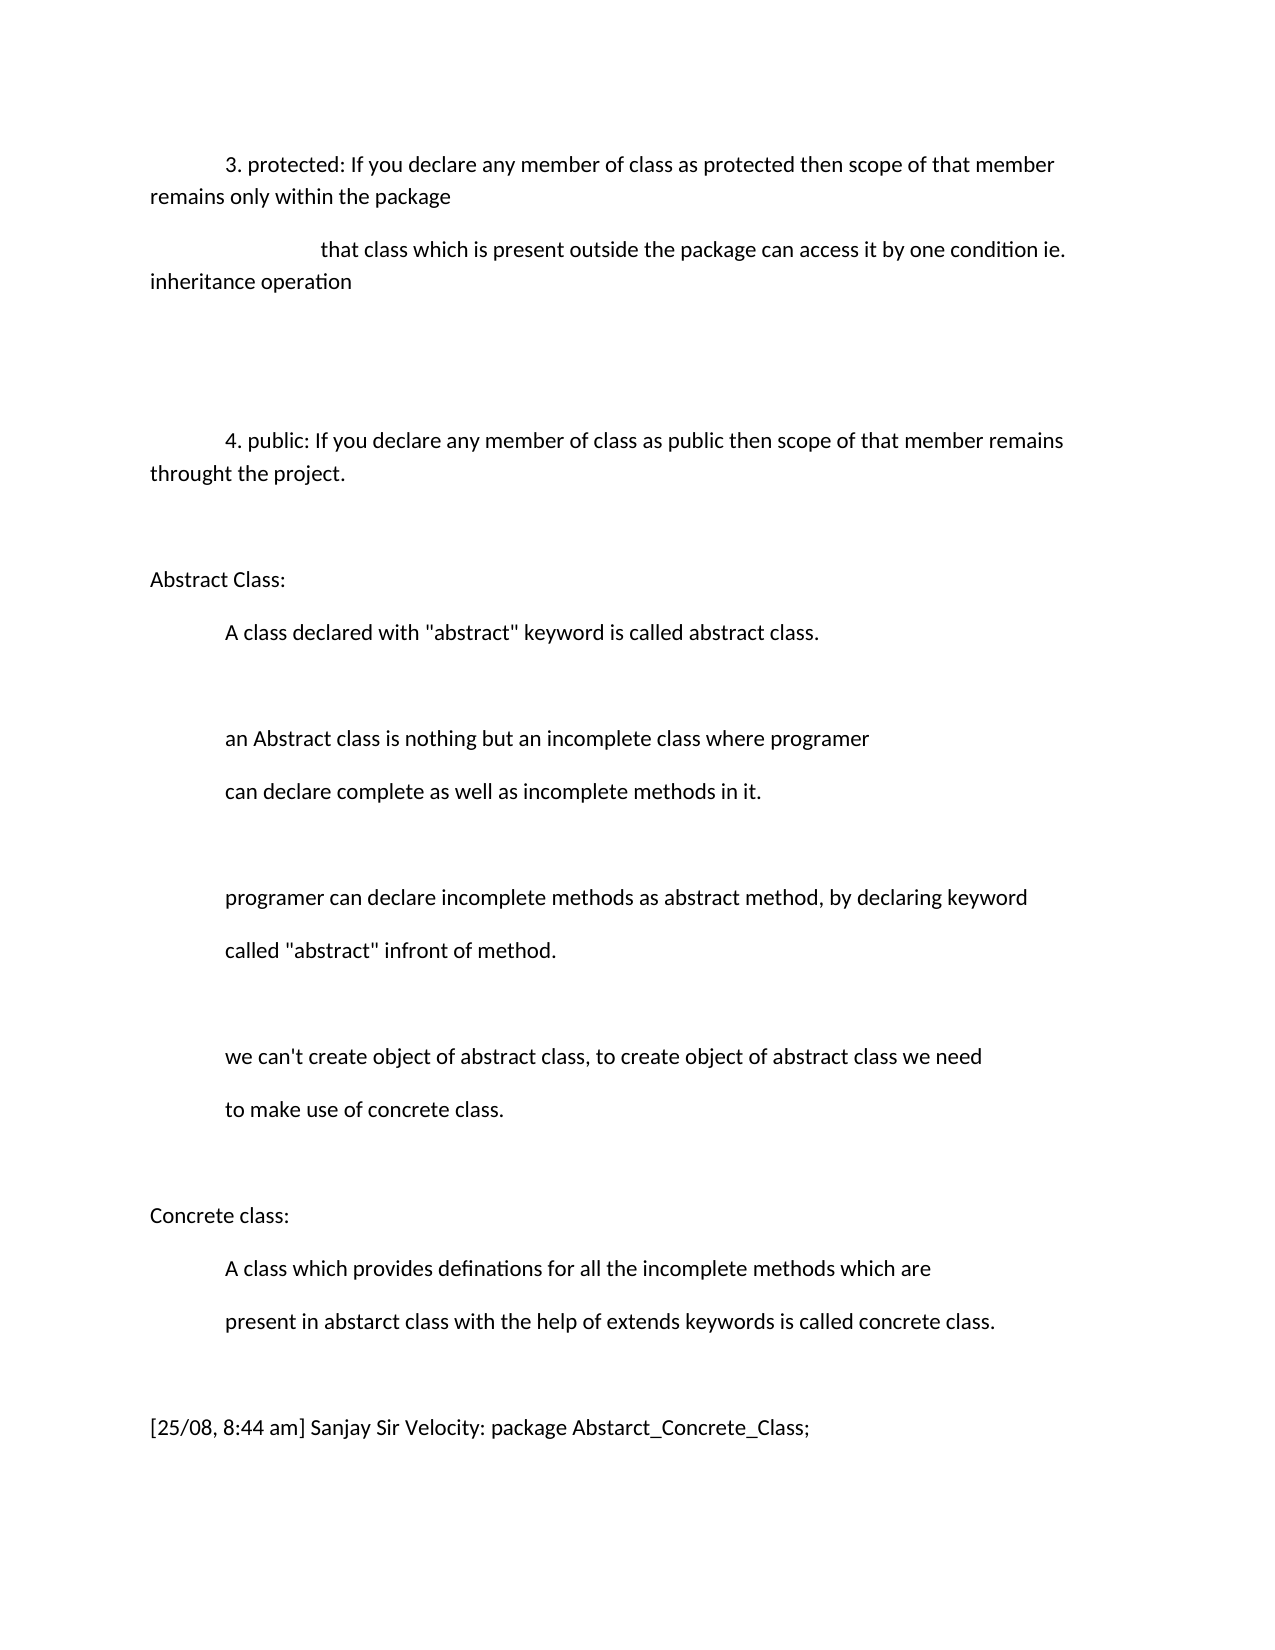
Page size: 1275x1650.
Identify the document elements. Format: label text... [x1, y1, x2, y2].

text an Abstract class is nothing but an incomplete class where programer [150, 724, 1125, 752]
text present in abstarct class with the help of extends keywords is called concrete class. [150, 1307, 1125, 1335]
text 4. public: If you declare any member of class as public then scope of that member remains throught the project. [150, 426, 1125, 487]
text Abstract Class: [150, 565, 1125, 593]
text [25/08, 8:44 am] Sanjay Sir Velocity: package Abstarct_Concrete_Class; [150, 1413, 1125, 1441]
text can declare complete as well as incomplete methods in it. [150, 777, 1125, 805]
text A class declared with "abstract" keyword is called abstract class. [150, 618, 1125, 646]
text called "abstract" infront of method. [150, 936, 1125, 964]
text we can't create object of abstract class, to create object of abstract class we need [150, 1042, 1125, 1070]
text to make use of concrete class. [150, 1095, 1125, 1123]
text A class which provides definations for all the incomplete methods which are [150, 1254, 1125, 1282]
text Concrete class: [150, 1201, 1125, 1229]
text 3. protected: If you declare any member of class as protected then scope of that member remains only within the package [150, 150, 1125, 210]
text programer can declare incomplete methods as abstract method, by declaring keyword [150, 883, 1125, 911]
text that class which is present outside the package can access it by one condition ie. inheritance operation [150, 235, 1125, 295]
